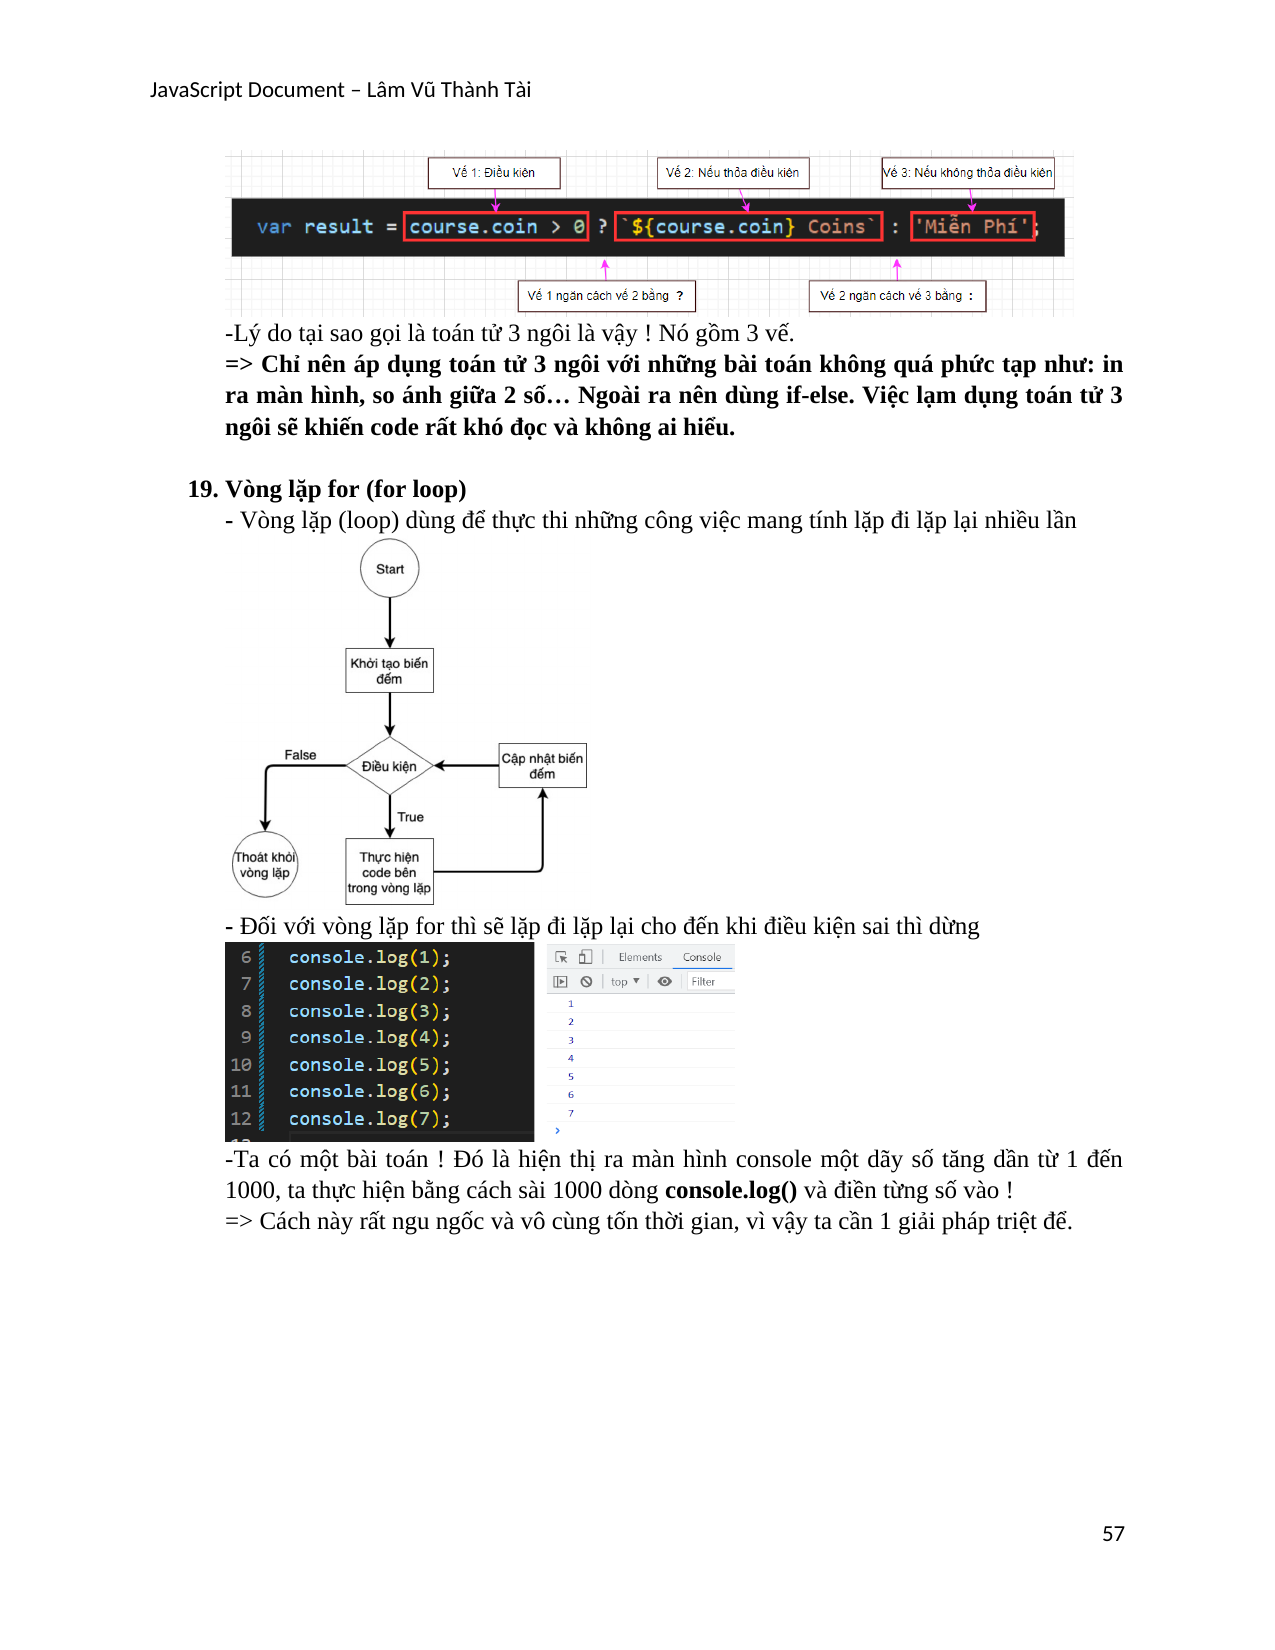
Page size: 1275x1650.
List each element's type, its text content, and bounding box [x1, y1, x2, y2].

list Vòng lặp for (for loop) [187, 474, 1125, 502]
list => Chỉ nên áp dụng toán tử 3 ngôi với những bài toán không quá phức tạp như: in ra màn hình, so ánh giữa 2 số… Ngoài ra nên dùng if-else. Việc lạm dụng toán tử 3 ngôi sẽ khiến code rất khó đọc và không ai hiểu. [225, 349, 1125, 440]
list - Vòng lặp (loop) dùng để thực thi những công việc mang tính lặp đi lặp lại nhiều lần [225, 505, 1125, 533]
list => Cách này rất ngu ngốc và vô cùng tốn thời gian, vì vậy ta cần 1 giải pháp triệt để. [225, 1206, 1125, 1235]
picture [225, 150, 1074, 317]
list - Đối với vòng lặp for thì sẽ lặp đi lặp lại cho đến khi điều kiện sai thì dừng [225, 911, 1125, 940]
list -Ta có một bài toán ! Đó là hiện thị ra màn hình console một dãy số tăng dần từ 1 đến 1000, ta thực hiện bằng cách sài 1000 dòng console.log() và điền từng số vào ! [225, 1144, 1125, 1204]
picture [546, 942, 735, 1142]
list -Lý do tại sao gọi là toán tử 3 ngôi là vậy ! Nó gồm 3 vế. [225, 318, 1125, 347]
picture [225, 942, 535, 1142]
picture [225, 535, 591, 910]
